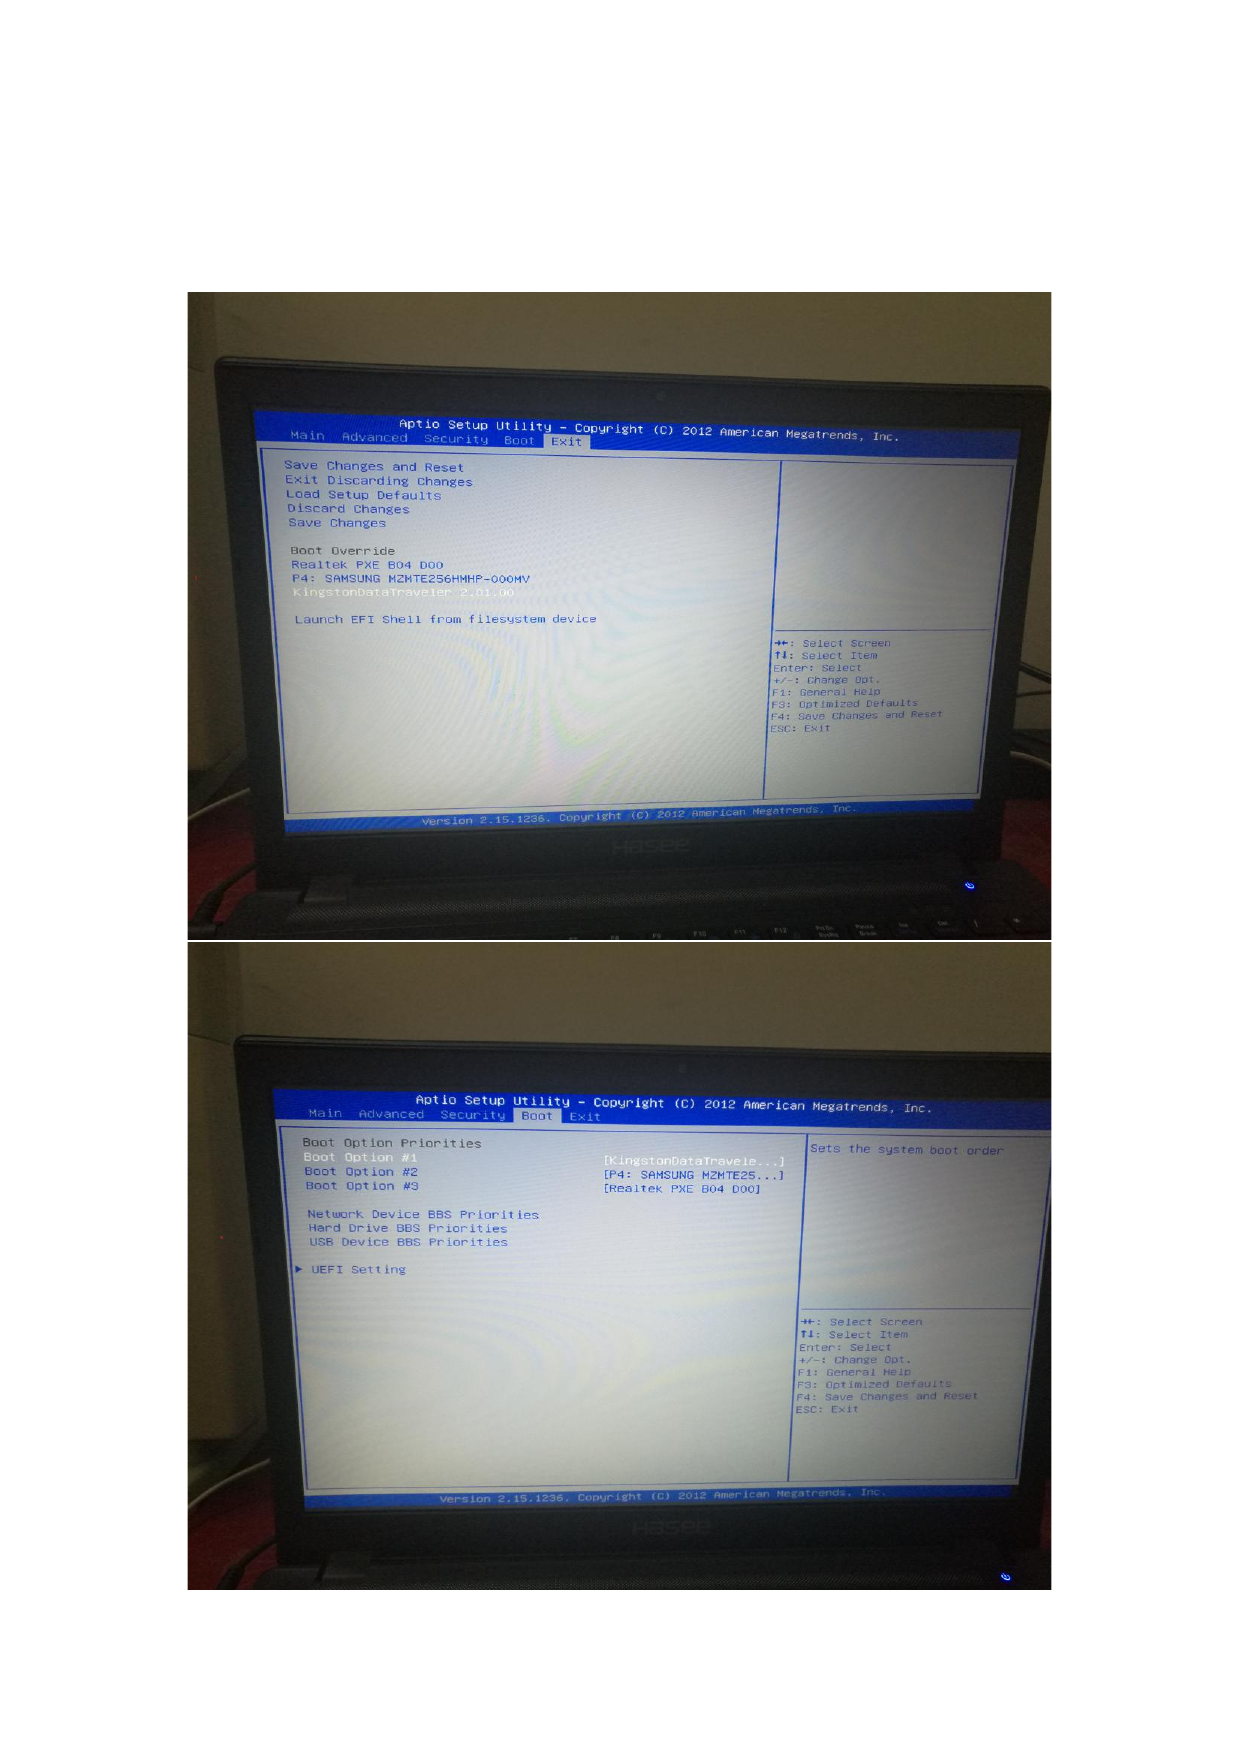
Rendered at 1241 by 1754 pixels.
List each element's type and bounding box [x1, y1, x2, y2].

picture [187, 292, 1052, 940]
picture [187, 942, 1052, 1590]
